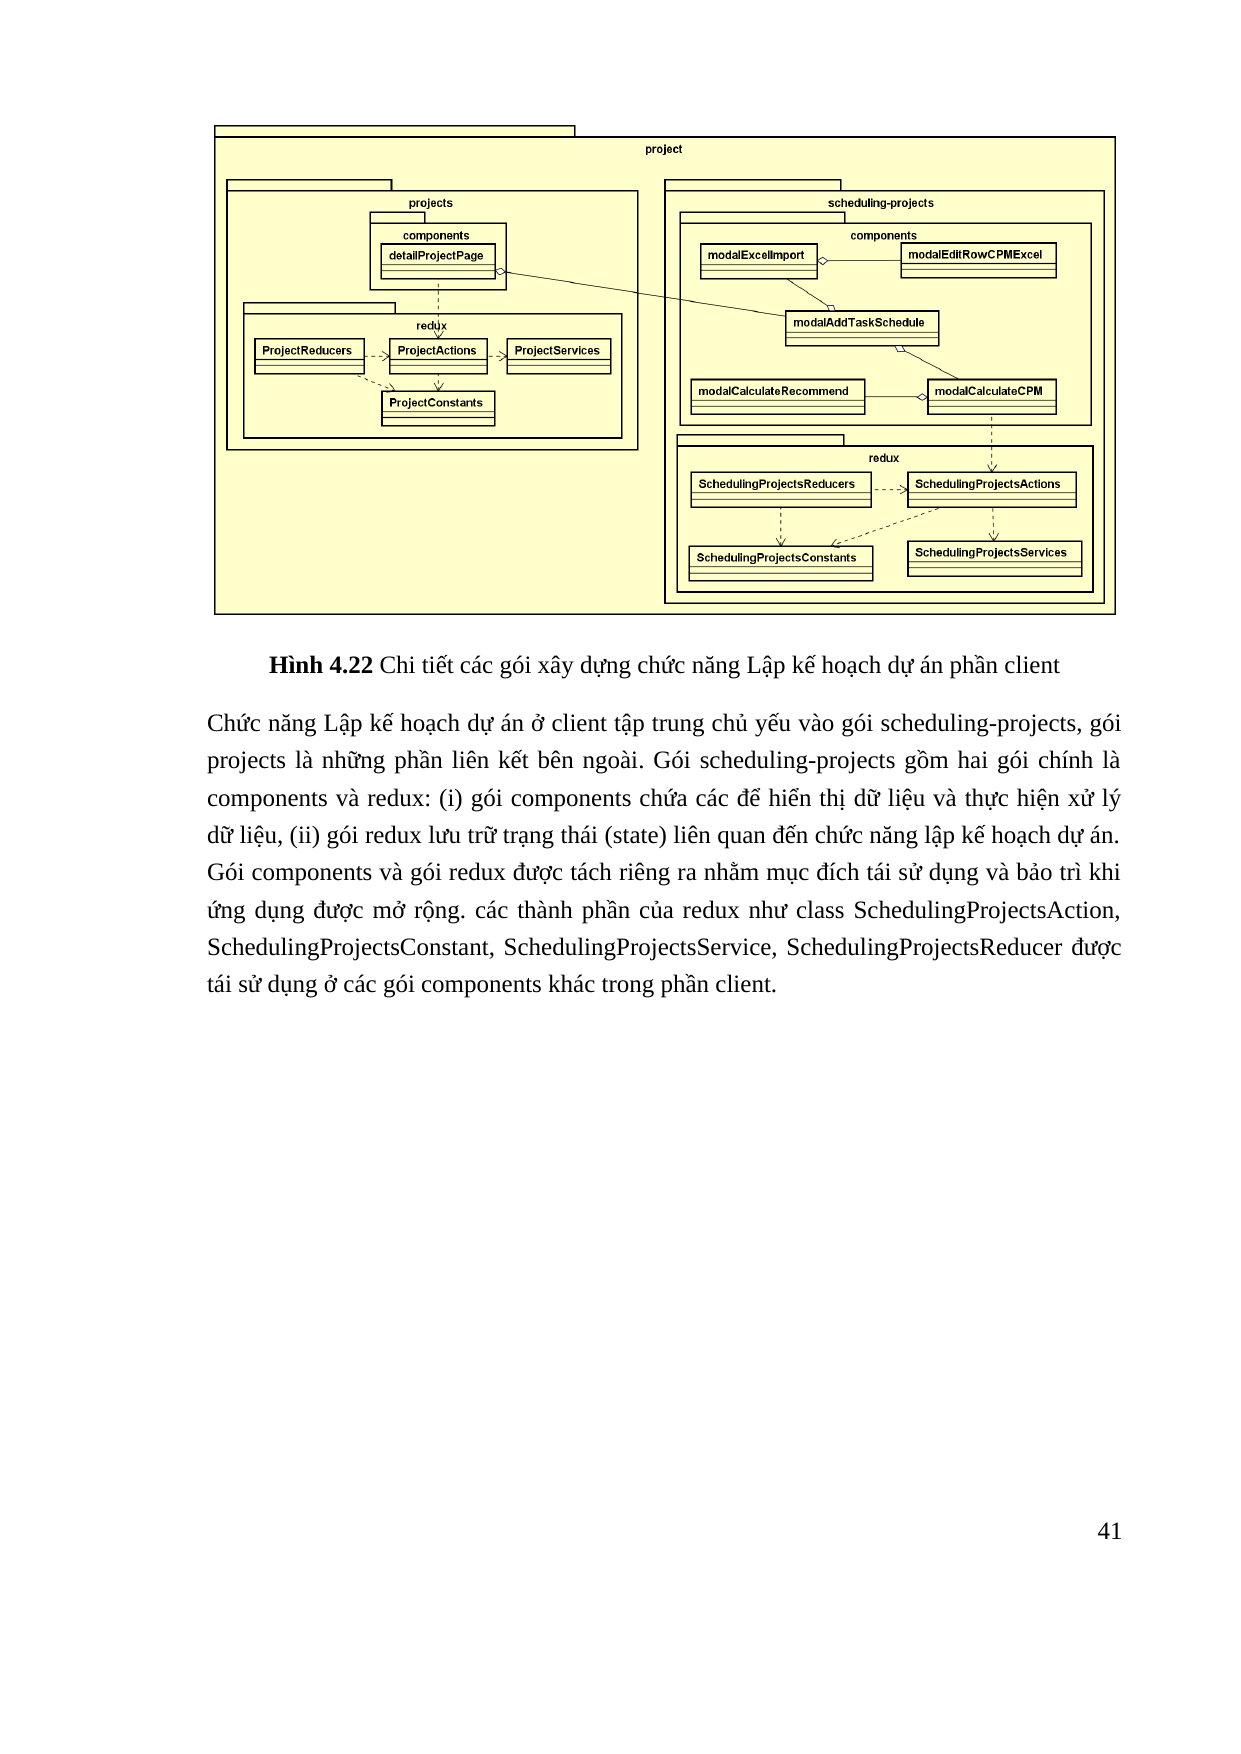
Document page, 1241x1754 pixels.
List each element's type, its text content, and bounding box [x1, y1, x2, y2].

picture [207, 118, 1122, 621]
text Chức năng Lập kế hoạch dự án ở client tập trung chủ yếu vào gói scheduling-projects, gói projects là những phần liên kết bên ngoài. Gói scheduling-projects gồm hai gói chính là components và redux: (i) gói components chứa các để hiển thị dữ liệu và thực hiện xử lý dữ liệu, (ii) gói redux lưu trữ trạng thái (state) liên quan đến chức năng lập kế hoạch dự án. Gói components và gói redux được tách riêng ra nhằm mục đích tái sử dụng và bảo trì khi ứng dụng được mở rộng. các thành phần của redux như class SchedulingProjectsAction, SchedulingProjectsConstant, SchedulingProjectsService, SchedulingProjectsReducer được tái sử dụng ở các gói components khác trong phần client. [207, 708, 1122, 998]
